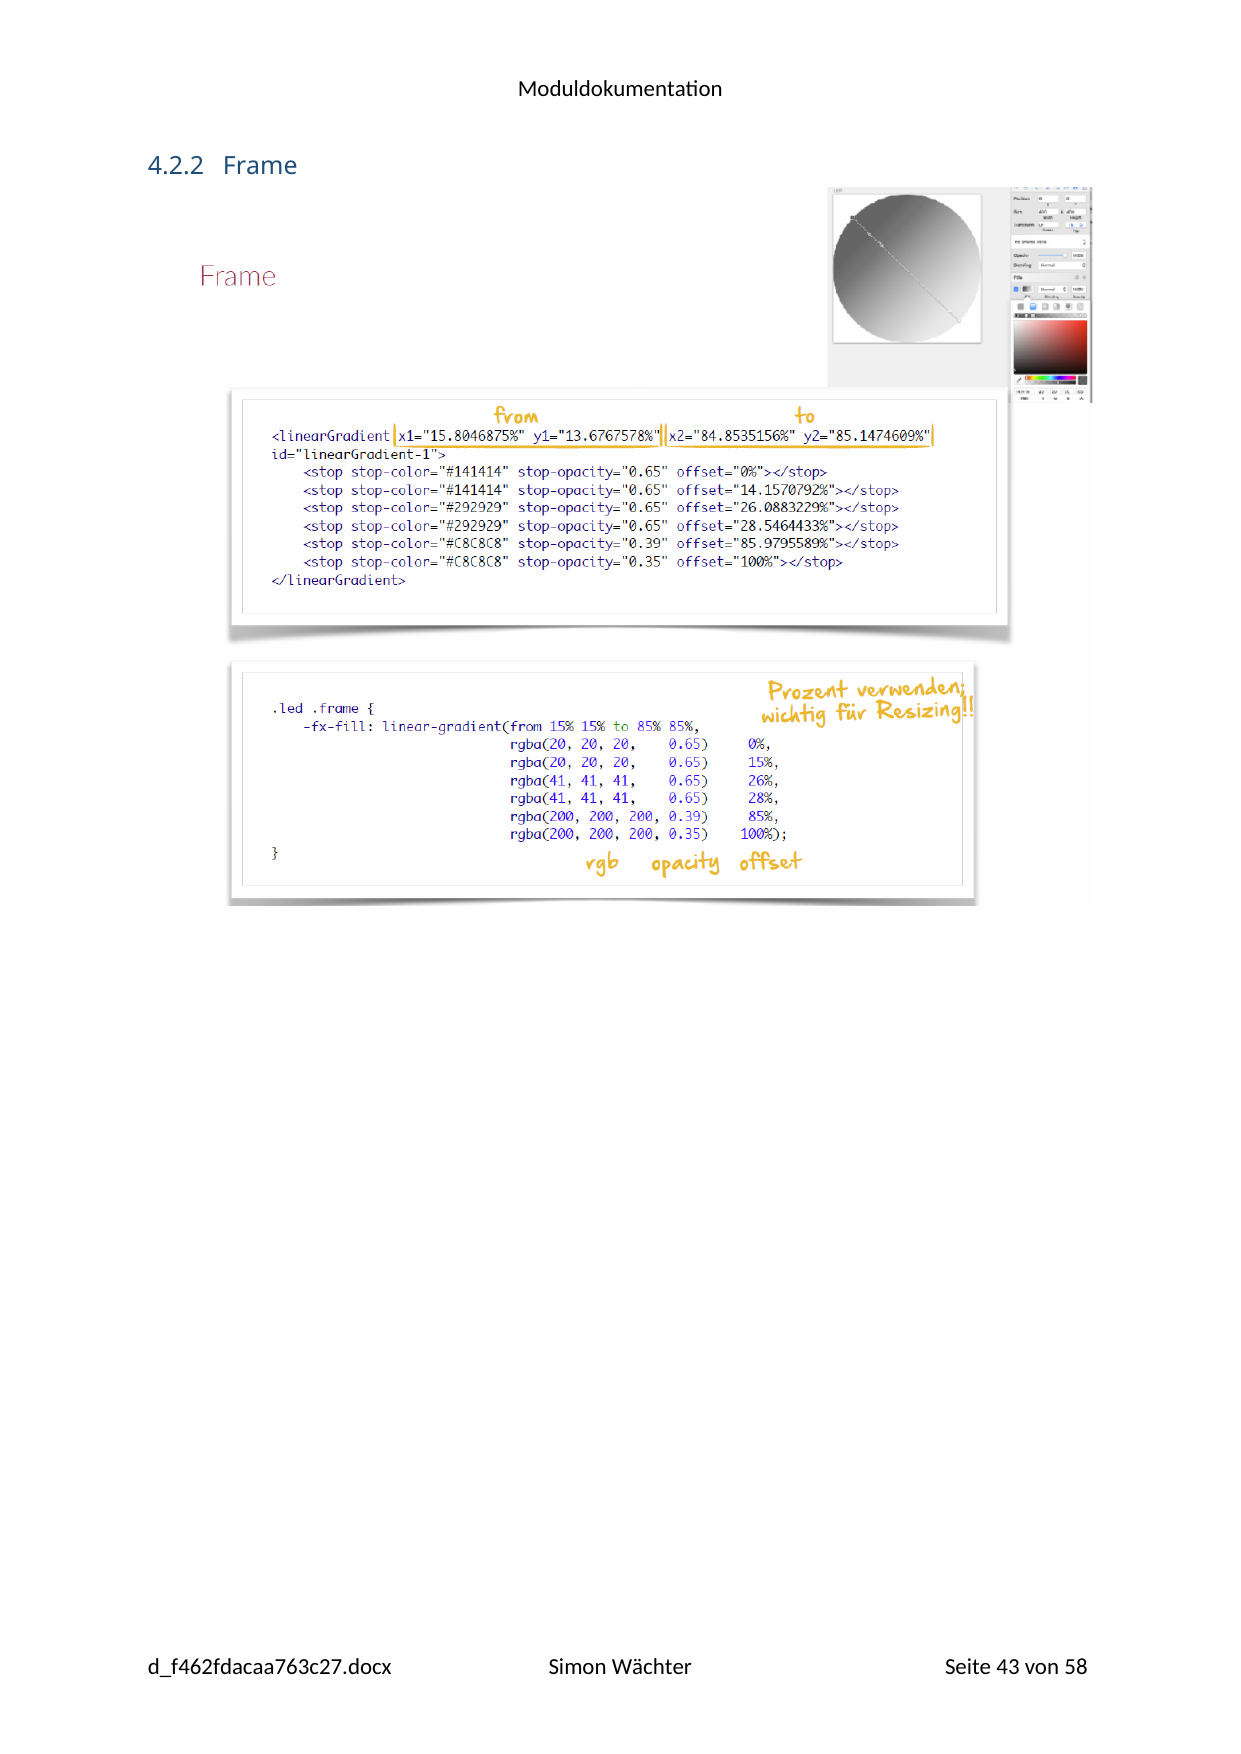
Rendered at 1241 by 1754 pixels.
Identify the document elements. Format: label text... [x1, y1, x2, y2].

subtitle Frame [148, 148, 1093, 182]
picture [147, 184, 1093, 906]
